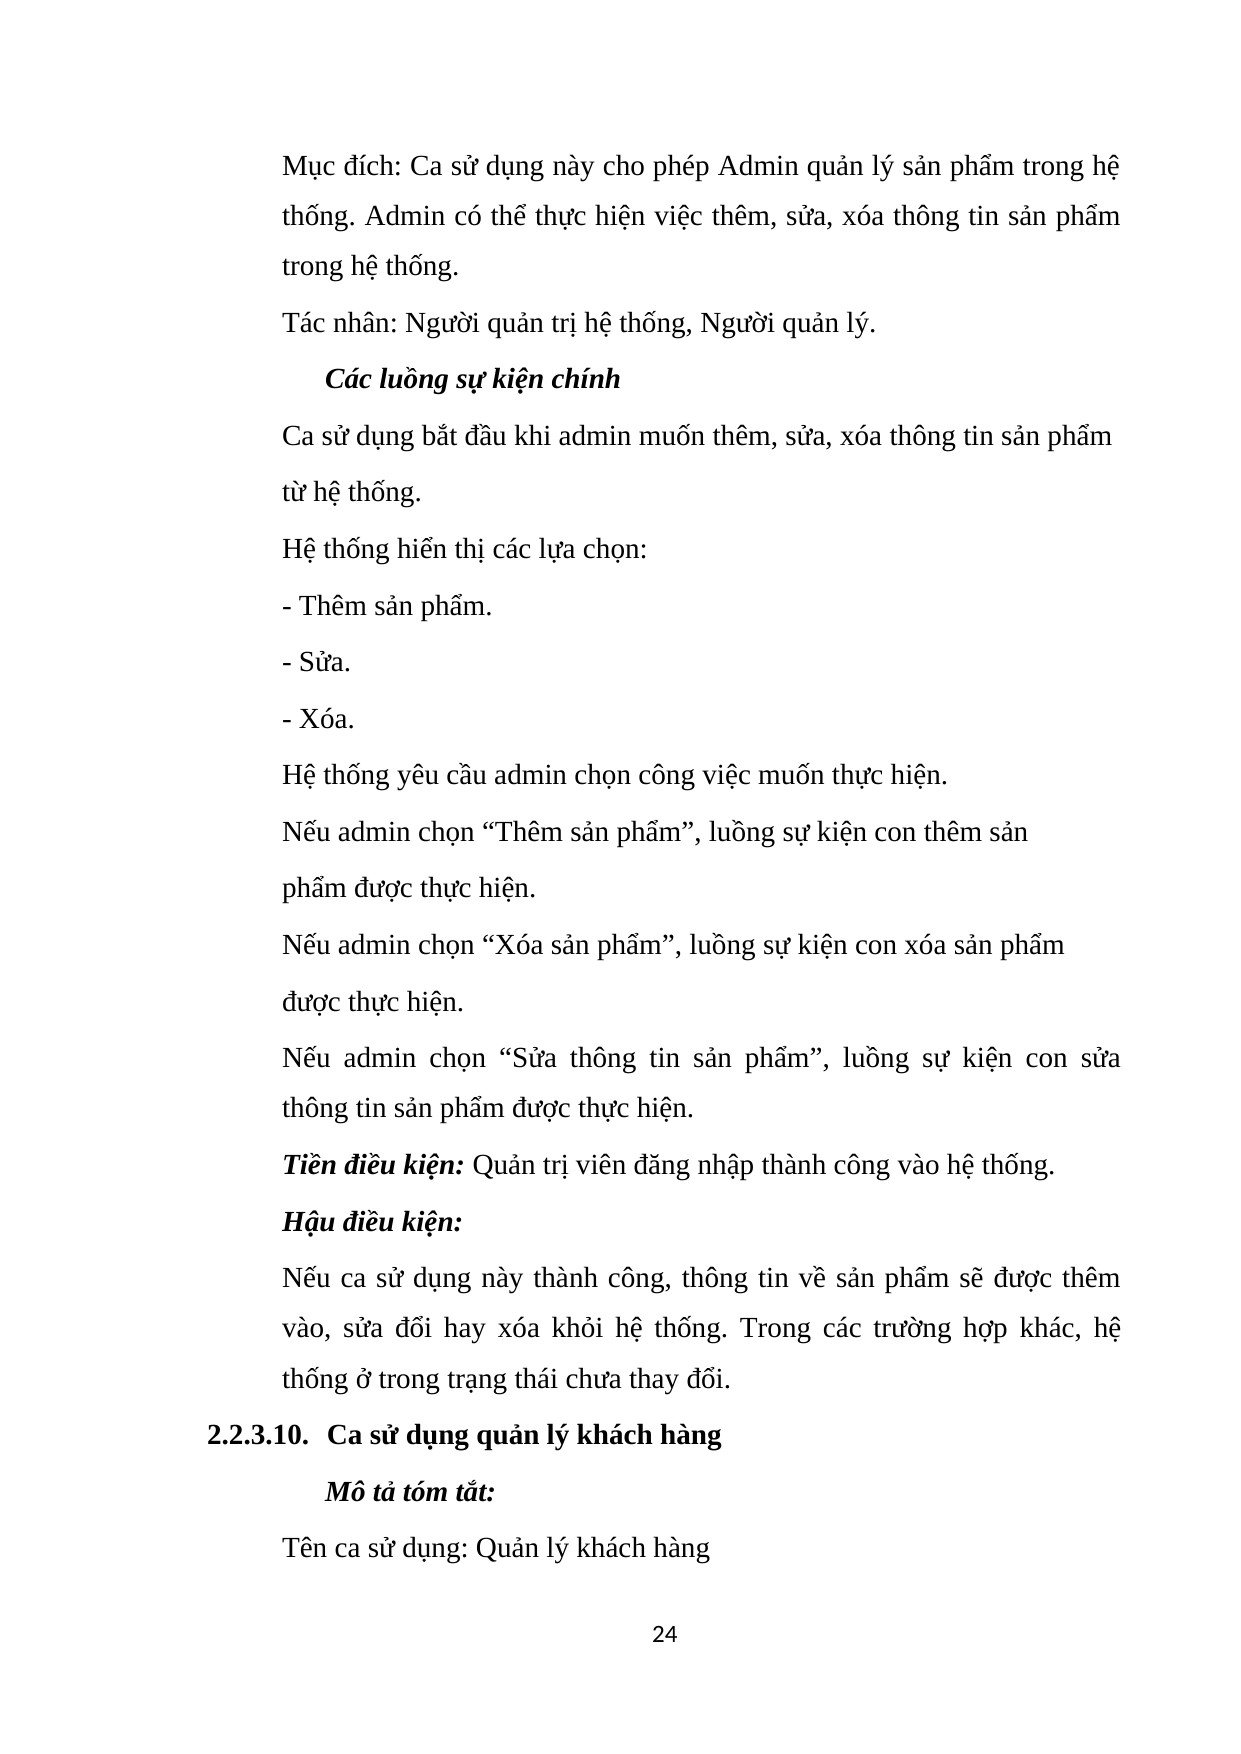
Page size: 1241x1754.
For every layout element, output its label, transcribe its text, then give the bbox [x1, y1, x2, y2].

text Tiền điều kiện: Quản trị viên đăng nhập thành công vào hệ thống. [282, 1147, 1122, 1181]
text Nếu admin chọn “Xóa sản phẩm”, luồng sự kiện con xóa sản phẩm [282, 927, 1122, 961]
text từ hệ thống. [282, 474, 1122, 508]
text Hệ thống yêu cầu admin chọn công việc muốn thực hiện. [282, 757, 1122, 791]
text Tác nhân: Người quản trị hệ thống, Người quản lý. [282, 305, 1122, 338]
text Nếu admin chọn “Thêm sản phẩm”, luồng sự kiện con thêm sản [282, 814, 1122, 847]
text - Xóa. [282, 701, 1122, 734]
text được thực hiện. [282, 984, 1122, 1017]
text Tên ca sử dụng: Quản lý khách hàng [282, 1531, 1122, 1564]
text - Thêm sản phẩm. [282, 588, 1122, 621]
list Ca sử dụng quản lý khách hàng [207, 1417, 1122, 1451]
text Ca sử dụng bắt đầu khi admin muốn thêm, sửa, xóa thông tin sản phẩm [282, 418, 1122, 452]
text Hậu điều kiện: [282, 1204, 1122, 1237]
text - Sửa. [282, 644, 1122, 678]
text Nếu ca sử dụng này thành công, thông tin về sản phẩm sẽ được thêm vào, sửa đổi hay xóa khỏi hệ thống. Trong các trường hợp khác, hệ thống ở trong trạng thái chưa thay đổi. [282, 1260, 1122, 1394]
text Mục đích: Ca sử dụng này cho phép Admin quản lý sản phẩm trong hệ thống. Admin có thể thực hiện việc thêm, sửa, xóa thông tin sản phẩm trong hệ thống. [282, 148, 1122, 282]
text Các luồng sự kiện chính [282, 361, 1122, 395]
text Hệ thống hiển thị các lựa chọn: [282, 531, 1122, 565]
text Mô tả tóm tắt: [282, 1474, 1122, 1507]
text Nếu admin chọn “Sửa thông tin sản phẩm”, luồng sự kiện con sửa thông tin sản phẩm được thực hiện. [282, 1040, 1122, 1124]
text phẩm được thực hiện. [282, 871, 1122, 904]
